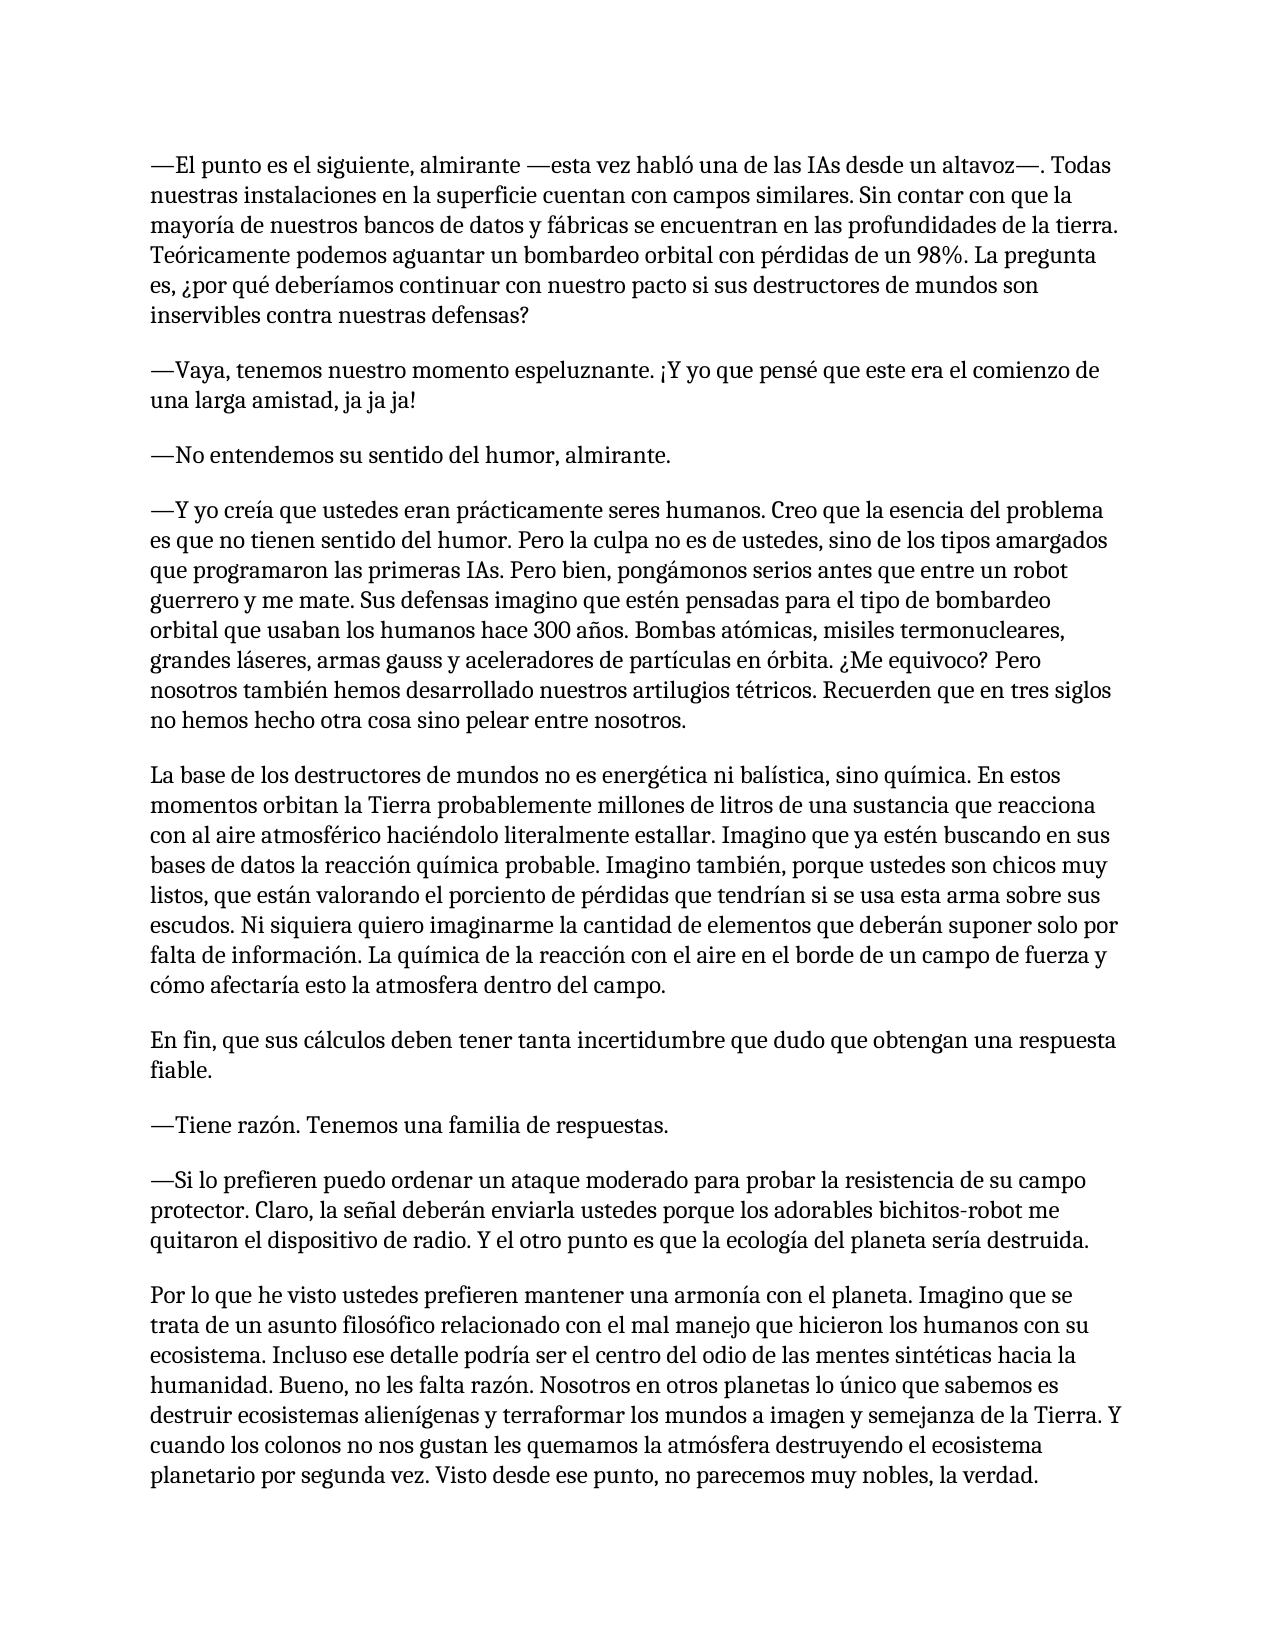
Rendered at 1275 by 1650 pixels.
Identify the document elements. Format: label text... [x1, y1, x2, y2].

text —Tiene razón. Tenemos una familia de respuestas. [150, 1110, 1125, 1140]
text En fin, que sus cálculos deben tener tanta incertidumbre que dudo que obtengan una respuesta fiable. [150, 1025, 1125, 1085]
text —El punto es el siguiente, almirante —esta vez habló una de las IAs desde un altavoz—. Todas nuestras instalaciones en la superficie cuentan con campos similares. Sin contar con que la mayoría de nuestros bancos de datos y fábricas se encuentran en las profundidades de la tierra. Teóricamente podemos aguantar un bombardeo orbital con pérdidas de un 98%. La pregunta es, ¿por qué deberíamos continuar con nuestro pacto si sus destructores de mundos son inservibles contra nuestras defensas? [150, 150, 1125, 330]
text —No entendemos su sentido del humor, almirante. [150, 440, 1125, 470]
text —Y yo creía que ustedes eran prácticamente seres humanos. Creo que la esencia del problema es que no tienen sentido del humor. Pero la culpa no es de ustedes, sino de los tipos amargados que programaron las primeras IAs. Pero bien, pongámonos serios antes que entre un robot guerrero y me mate. Sus defensas imagino que estén pensadas para el tipo de bombardeo orbital que usaban los humanos hace 300 años. Bombas atómicas, misiles termonucleares, grandes láseres, armas gauss y aceleradores de partículas en órbita. ¿Me equivoco? Pero nosotros también hemos desarrollado nuestros artilugios tétricos. Recuerden que en tres siglos no hemos hecho otra cosa sino pelear entre nosotros. [150, 495, 1125, 735]
text La base de los destructores de mundos no es energética ni balística, sino química. En estos momentos orbitan la Tierra probablemente millones de litros de una sustancia que reacciona con al aire atmosférico haciéndolo literalmente estallar. Imagino que ya estén buscando en sus bases de datos la reacción química probable. Imagino también, porque ustedes son chicos muy listos, que están valorando el porciento de pérdidas que tendrían si se usa esta arma sobre sus escudos. Ni siquiera quiero imaginarme la cantidad de elementos que deberán suponer solo por falta de información. La química de la reacción con el aire en el borde de un campo de fuerza y cómo afectaría esto la atmosfera dentro del campo. [150, 760, 1125, 1000]
text —Si lo prefieren puedo ordenar un ataque moderado para probar la resistencia de su campo protector. Claro, la señal deberán enviarla ustedes porque los adorables bichitos-robot me quitaron el dispositivo de radio. Y el otro punto es que la ecología del planeta sería destruida. [150, 1165, 1125, 1255]
text Por lo que he visto ustedes prefieren mantener una armonía con el planeta. Imagino que se trata de un asunto filosófico relacionado con el mal manejo que hicieron los humanos con su ecosistema. Incluso ese detalle podría ser el centro del odio de las mentes sintéticas hacia la humanidad. Bueno, no les falta razón. Nosotros en otros planetas lo único que sabemos es destruir ecosistemas alienígenas y terraformar los mundos a imagen y semejanza de la Tierra. Y cuando los colonos no nos gustan les quemamos la atmósfera destruyendo el ecosistema planetario por segunda vez. Visto desde ese punto, no parecemos muy nobles, la verdad. [150, 1280, 1125, 1490]
text —Vaya, tenemos nuestro momento espeluznante. ¡Y yo que pensé que este era el comienzo de una larga amistad, ja ja ja! [150, 355, 1125, 415]
